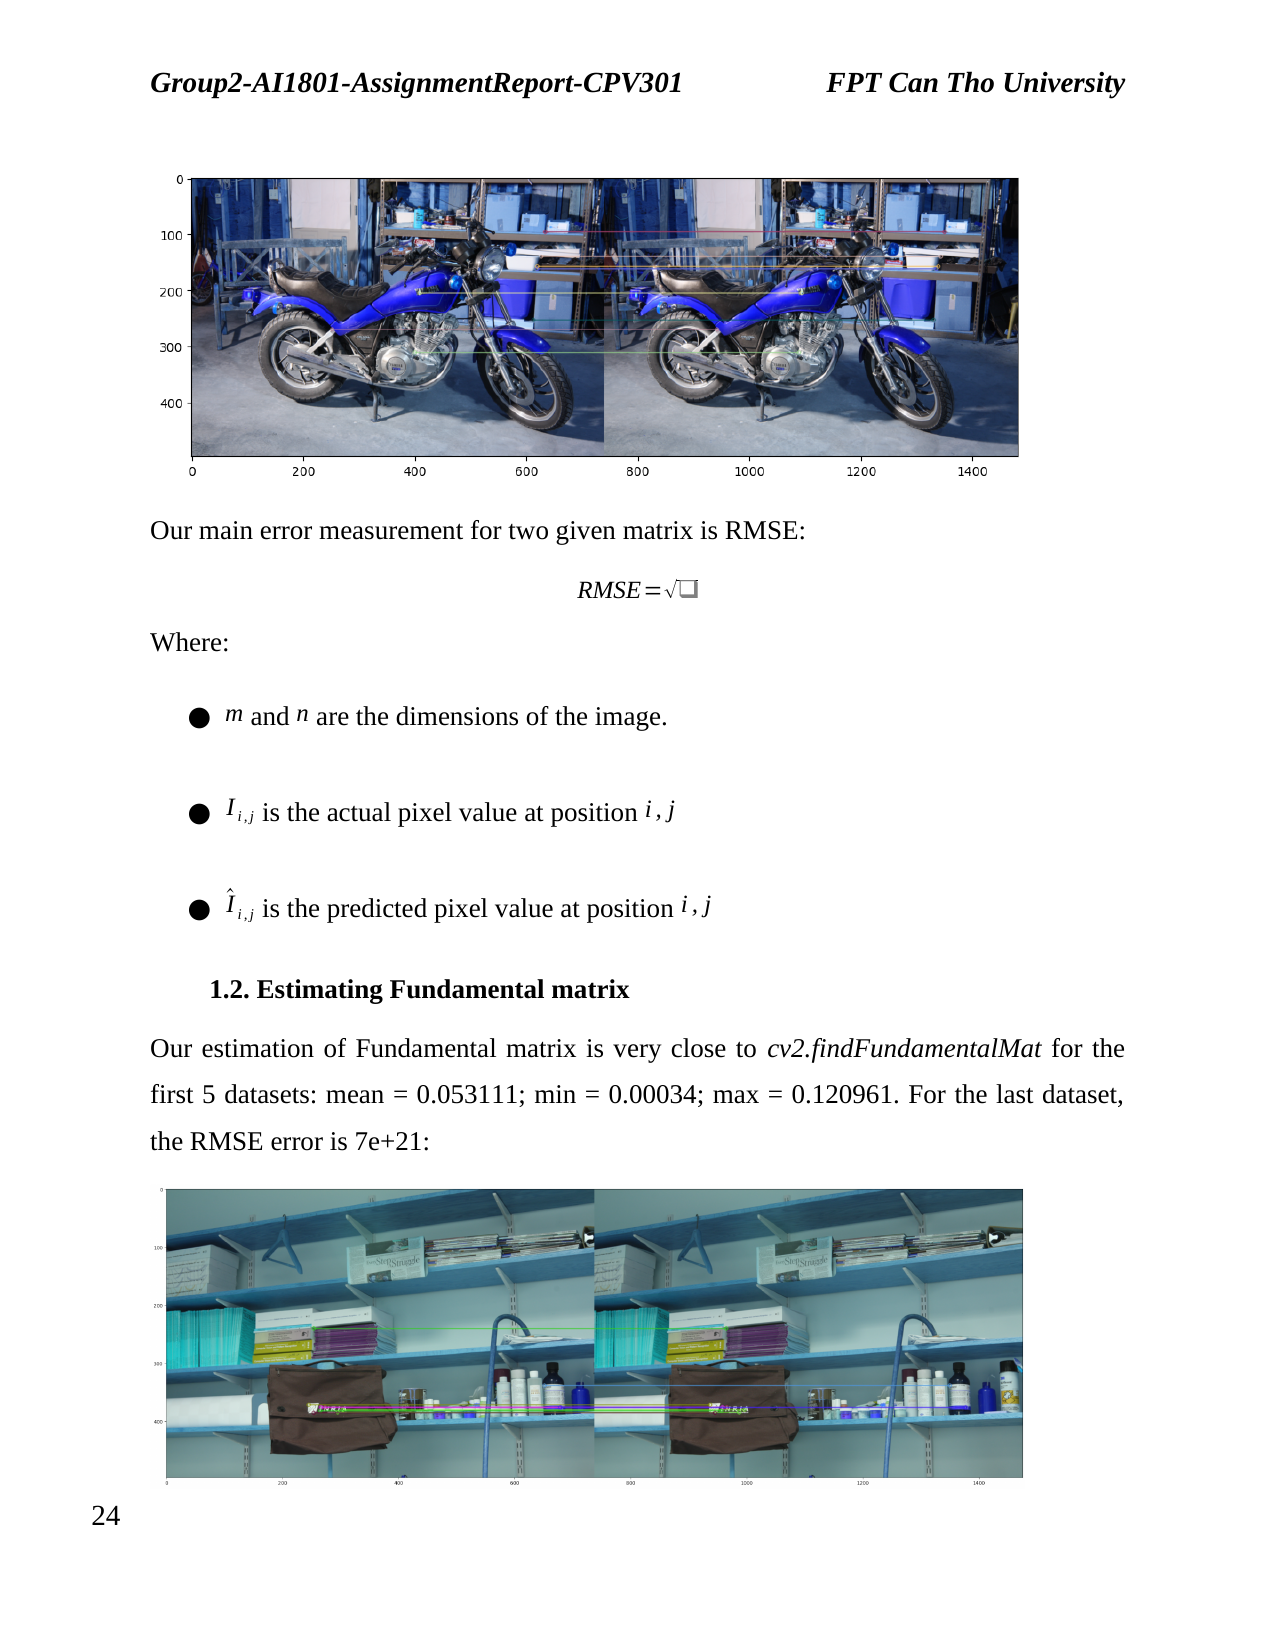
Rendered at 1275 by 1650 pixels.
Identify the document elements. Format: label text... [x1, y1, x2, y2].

list and are the dimensions of the image. [187, 686, 1125, 741]
list is the actual pixel value at position [187, 781, 1125, 837]
list is the predicted pixel value at position [187, 877, 1125, 932]
text Our main error measurement for two given matrix is RMSE: [150, 514, 1125, 546]
text Our estimation of Fundamental matrix is very close to cv2.findFundamentalMat for the first 5 datasets: mean = 0.053111; min = 0.00034; max = 0.120961. For the last dataset, the RMSE error is 7e+21: [150, 1032, 1125, 1156]
subtitle 1.2. Estimating Fundamental matrix [209, 973, 1125, 1004]
text Where: [150, 626, 1125, 657]
picture [150, 165, 1025, 485]
picture [150, 1184, 1025, 1489]
